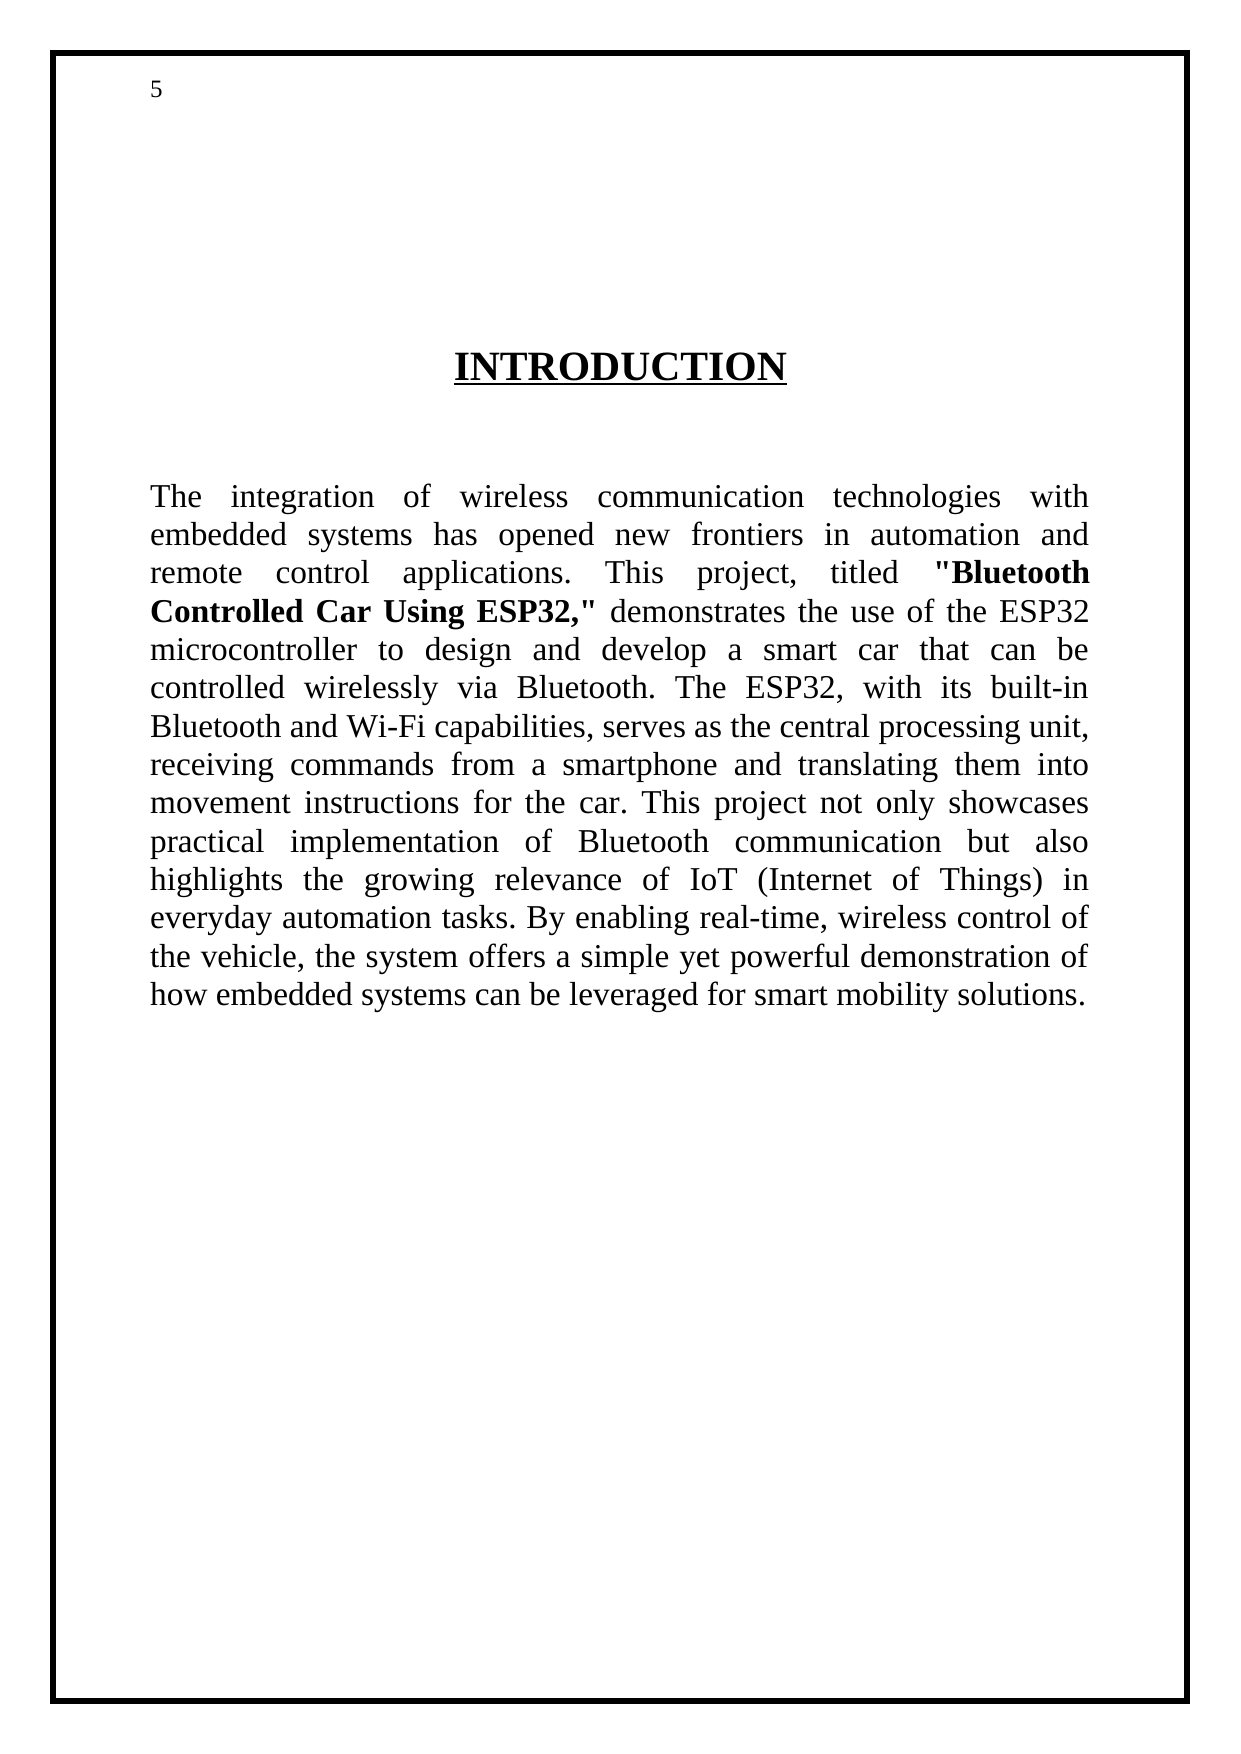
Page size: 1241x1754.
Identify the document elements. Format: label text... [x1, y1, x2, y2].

text INTRODUCTION [150, 342, 1090, 389]
text The integration of wireless communication technologies with embedded systems has opened new frontiers in automation and remote control applications. This project, titled "Bluetooth Controlled Car Using ESP32," demonstrates the use of the ESP32 microcontroller to design and develop a smart car that can be controlled wirelessly via Bluetooth. The ESP32, with its built-in Bluetooth and Wi-Fi capabilities, serves as the central processing unit, receiving commands from a smartphone and translating them into movement instructions for the car. This project not only showcases practical implementation of Bluetooth communication but also highlights the growing relevance of IoT (Internet of Things) in everyday automation tasks. By enabling real-time, wireless control of the vehicle, the system offers a simple yet powerful demonstration of how embedded systems can be leveraged for smart mobility solutions. [150, 476, 1090, 1012]
